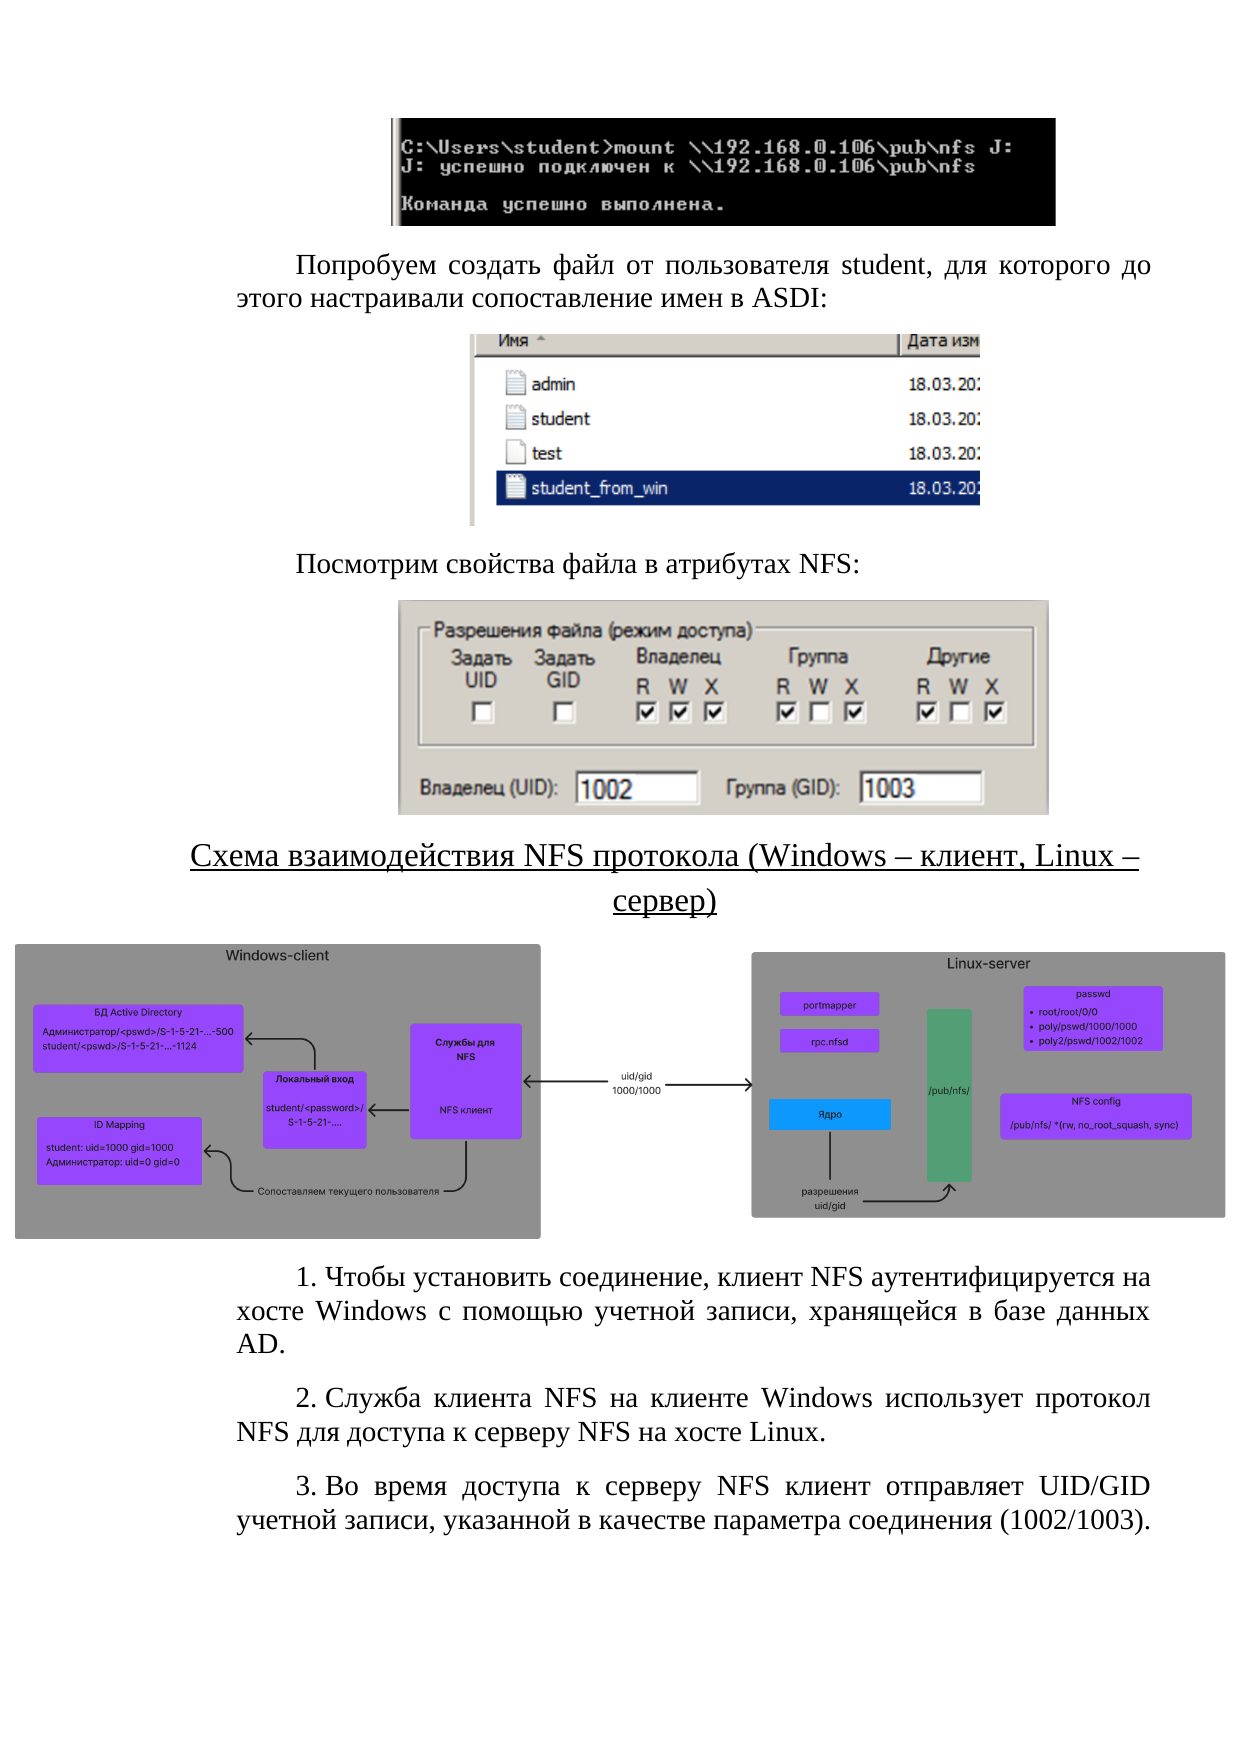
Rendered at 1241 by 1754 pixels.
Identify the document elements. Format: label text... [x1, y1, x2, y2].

text Попробуем создать файл от пользователя student, для которого до этого настраивали сопоставление имен в ASDI: [236, 247, 1152, 314]
picture [467, 334, 980, 526]
text Схема взаимодействия NFS протокола (Windows – клиент, Linux – сервер) [177, 836, 1152, 918]
list Чтобы установить соединение, клиент NFS аутентифицируется на хосте Windows с помощью учетной записи, хранящейся в базе данных AD. [236, 1259, 1152, 1360]
picture [398, 600, 1049, 815]
picture [391, 118, 1056, 226]
list Во время доступа к серверу NFS клиент отправляет UID/GID учетной записи, указанной в качестве параметра соединения (1002/1003). [236, 1468, 1152, 1536]
text Посмотрим свойства файла в атрибутах NFS: [236, 546, 1152, 580]
picture [15, 944, 1226, 1239]
list Служба клиента NFS на клиенте Windows использует протокол NFS для доступа к серверу NFS на хосте Linux. [236, 1381, 1152, 1448]
